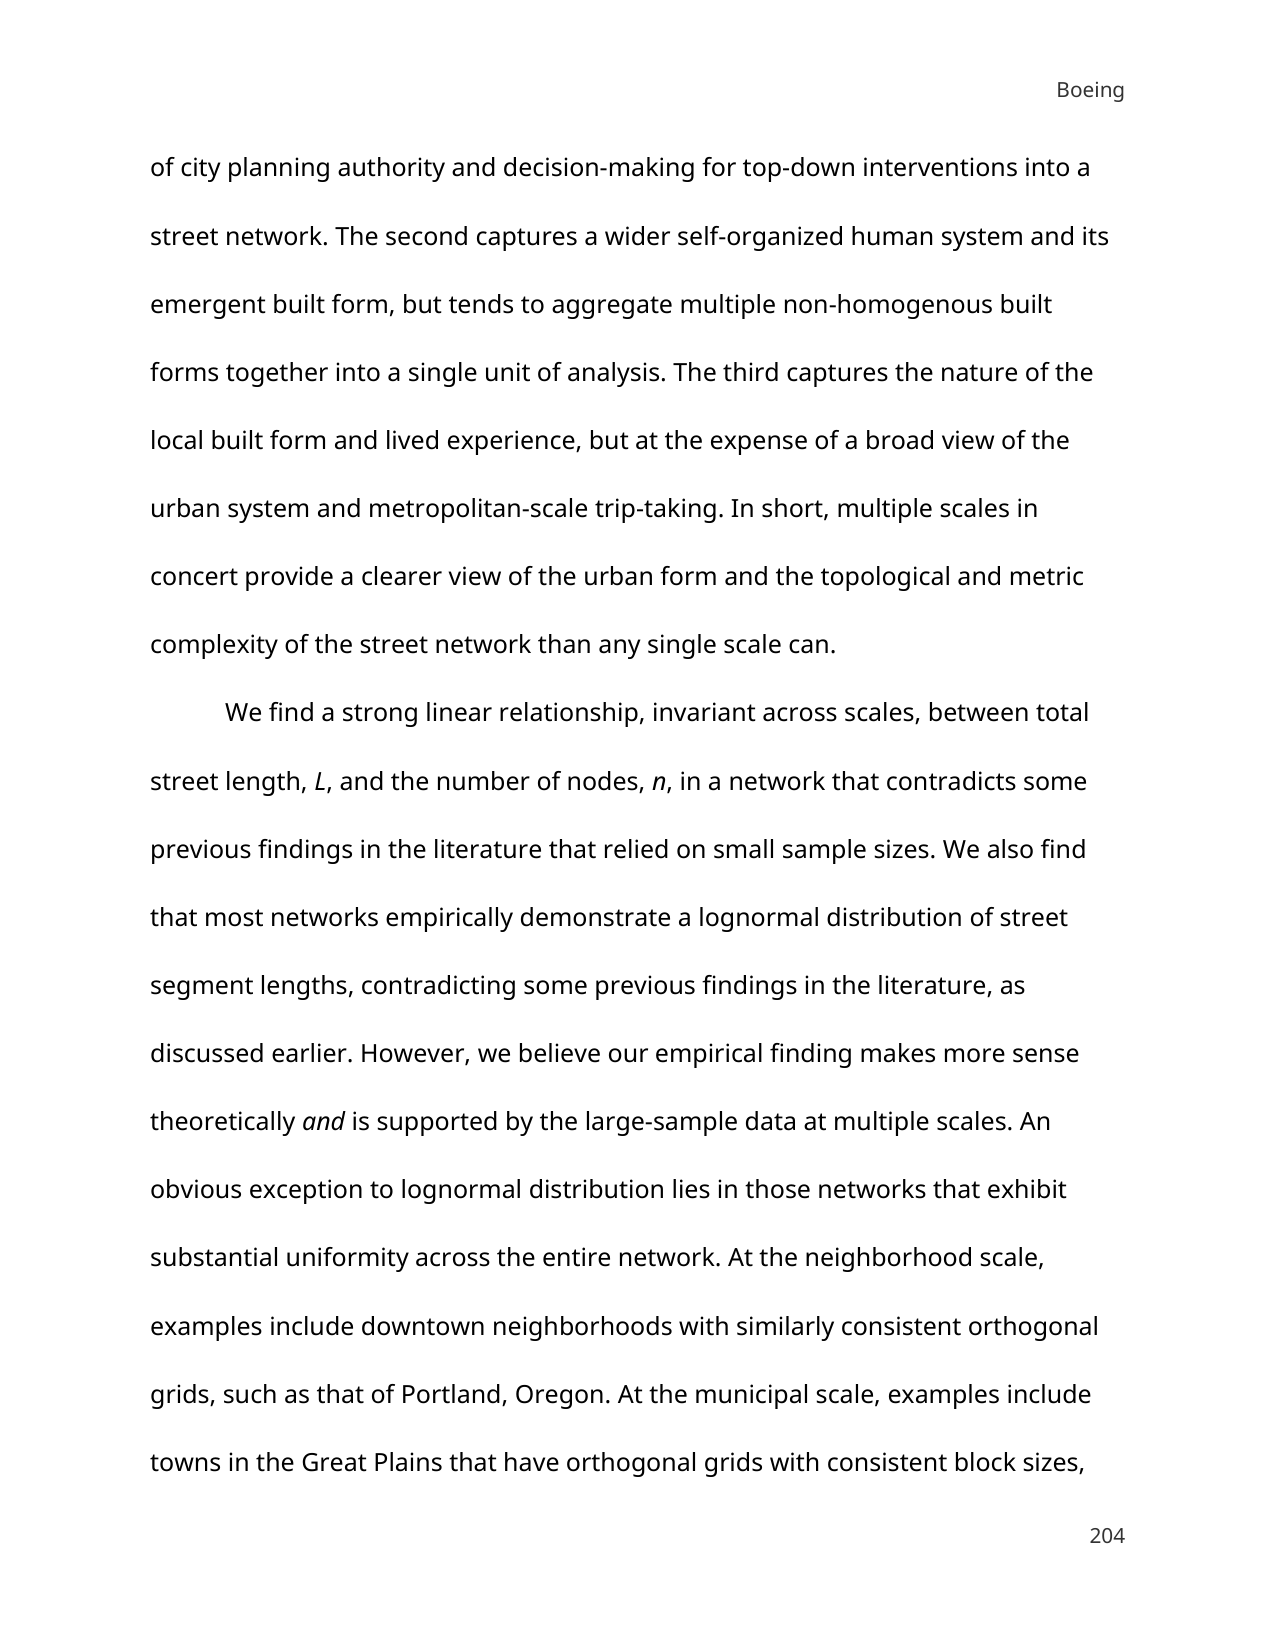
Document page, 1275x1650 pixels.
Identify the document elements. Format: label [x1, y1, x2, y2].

text [150, 695, 1125, 1478]
text [150, 150, 1125, 661]
